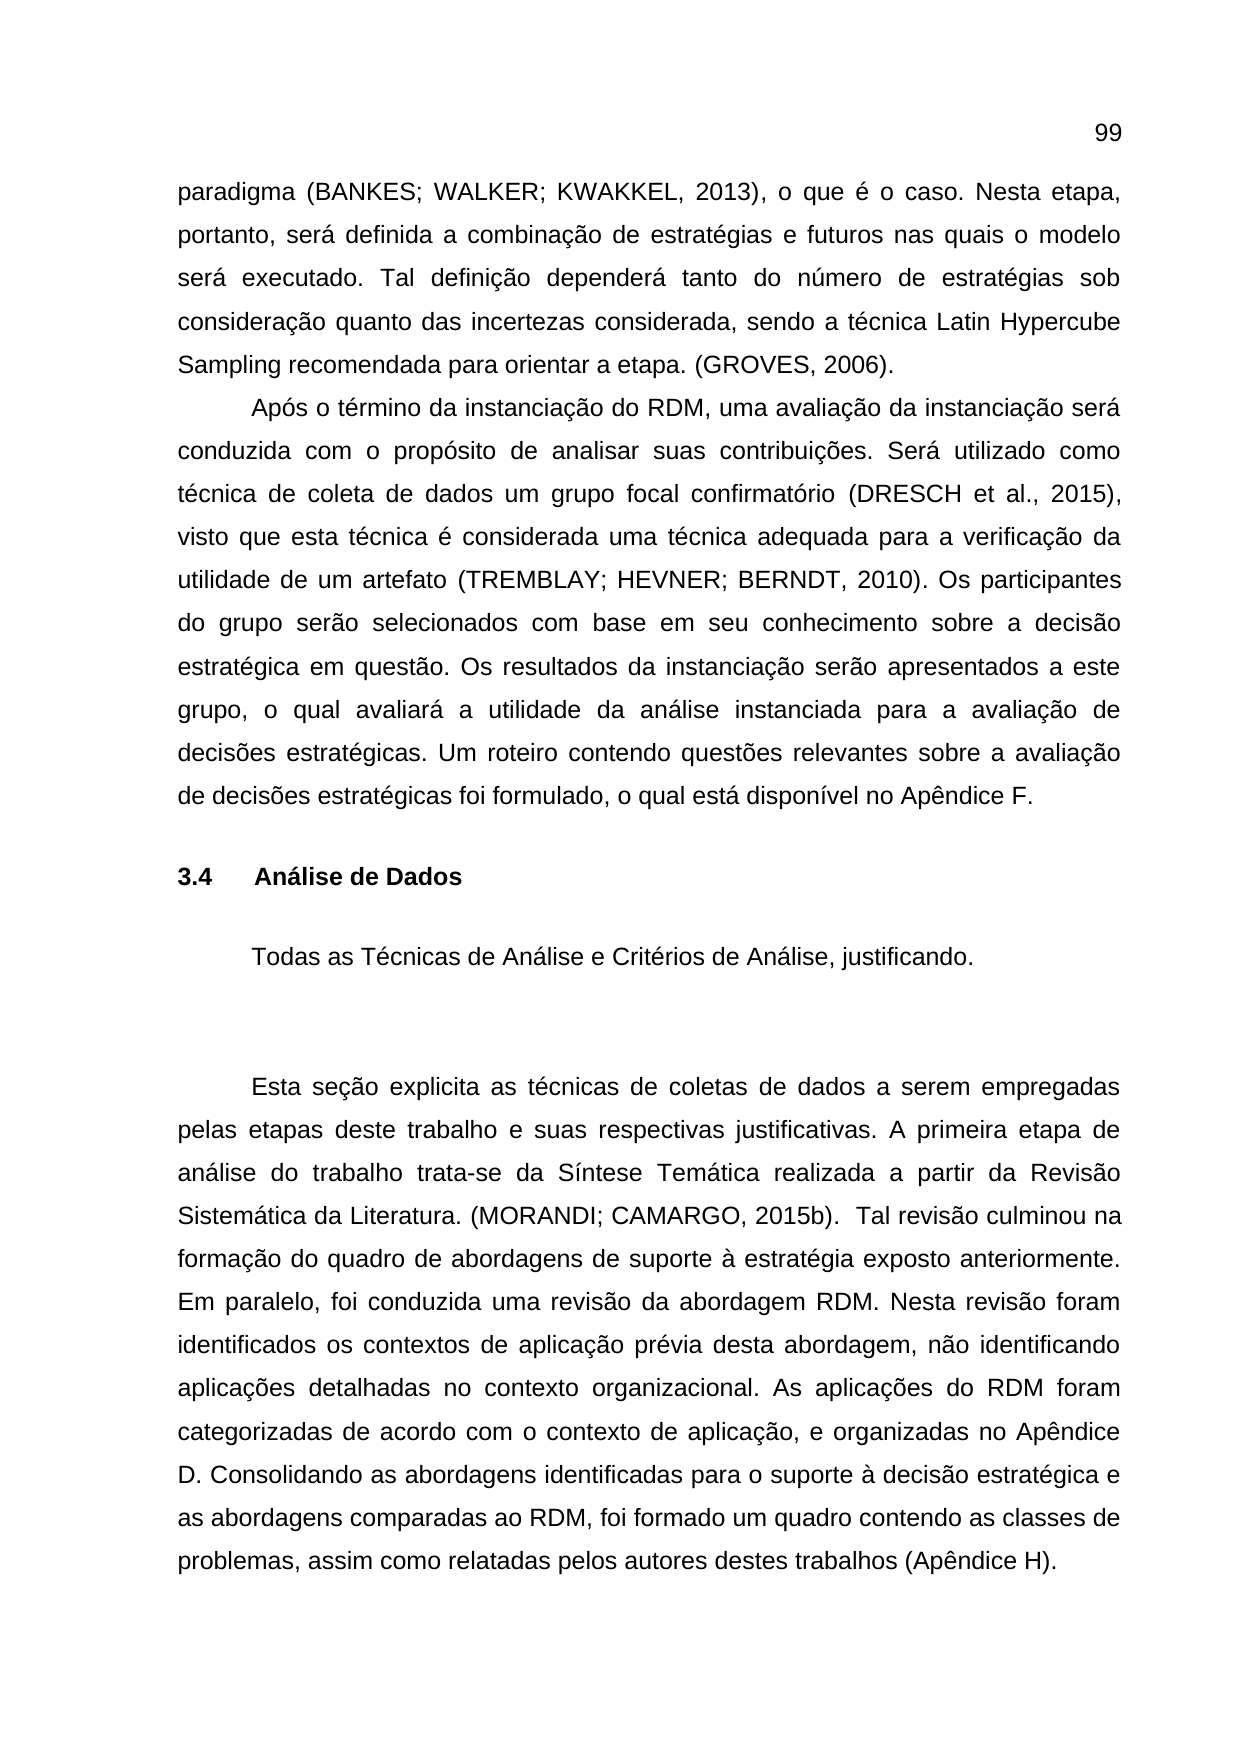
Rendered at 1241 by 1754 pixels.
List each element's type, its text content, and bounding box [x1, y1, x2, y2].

subtitle Análise de Dados [177, 862, 1122, 890]
text Esta seção explicita as técnicas de coletas de dados a serem empregadas pelas etapas deste trabalho e suas respectivas justificativas. A primeira etapa de análise do trabalho trata-se da Síntese Temática realizada a partir da Revisão Sistemática da Literatura. (MORANDI; CAMARGO, 2015b). Tal revisão culminou na formação do quadro de abordagens de suporte à estratégia exposto anteriormente. Em paralelo, foi conduzida uma revisão da abordagem RDM. Nesta revisão foram identificados os contextos de aplicação prévia desta abordagem, não identificando aplicações detalhadas no contexto organizacional. As aplicações do RDM foram categorizadas de acordo com o contexto de aplicação, e organizadas no Apêndice D. Consolidando as abordagens identificadas para o suporte à decisão estratégica e as abordagens comparadas ao RDM, foi formado um quadro contendo as classes de problemas, assim como relatadas pelos autores destes trabalhos (Apêndice H). [177, 1072, 1122, 1575]
text Todas as Técnicas de Análise e Critérios de Análise, justificando. [177, 942, 1122, 971]
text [177, 177, 1122, 378]
text Após o término da instanciação do RDM, uma avaliação da instanciação será conduzida com o propósito de analisar suas contribuições. Será utilizado como técnica de coleta de dados um grupo focal confirmatório (DRESCH et al., 2015), visto que esta técnica é considerada uma técnica adequada para a verificação da utilidade de um artefato (TREMBLAY; HEVNER; BERNDT, 2010). Os participantes do grupo serão selecionados com base em seu conhecimento sobre a decisão estratégica em questão. Os resultados da instanciação serão apresentados a este grupo, o qual avaliará a utilidade da análise instanciada para a avaliação de decisões estratégicas. Um roteiro contendo questões relevantes sobre a avaliação de decisões estratégicas foi formulado, o qual está disponível no Apêndice F. [177, 393, 1122, 810]
